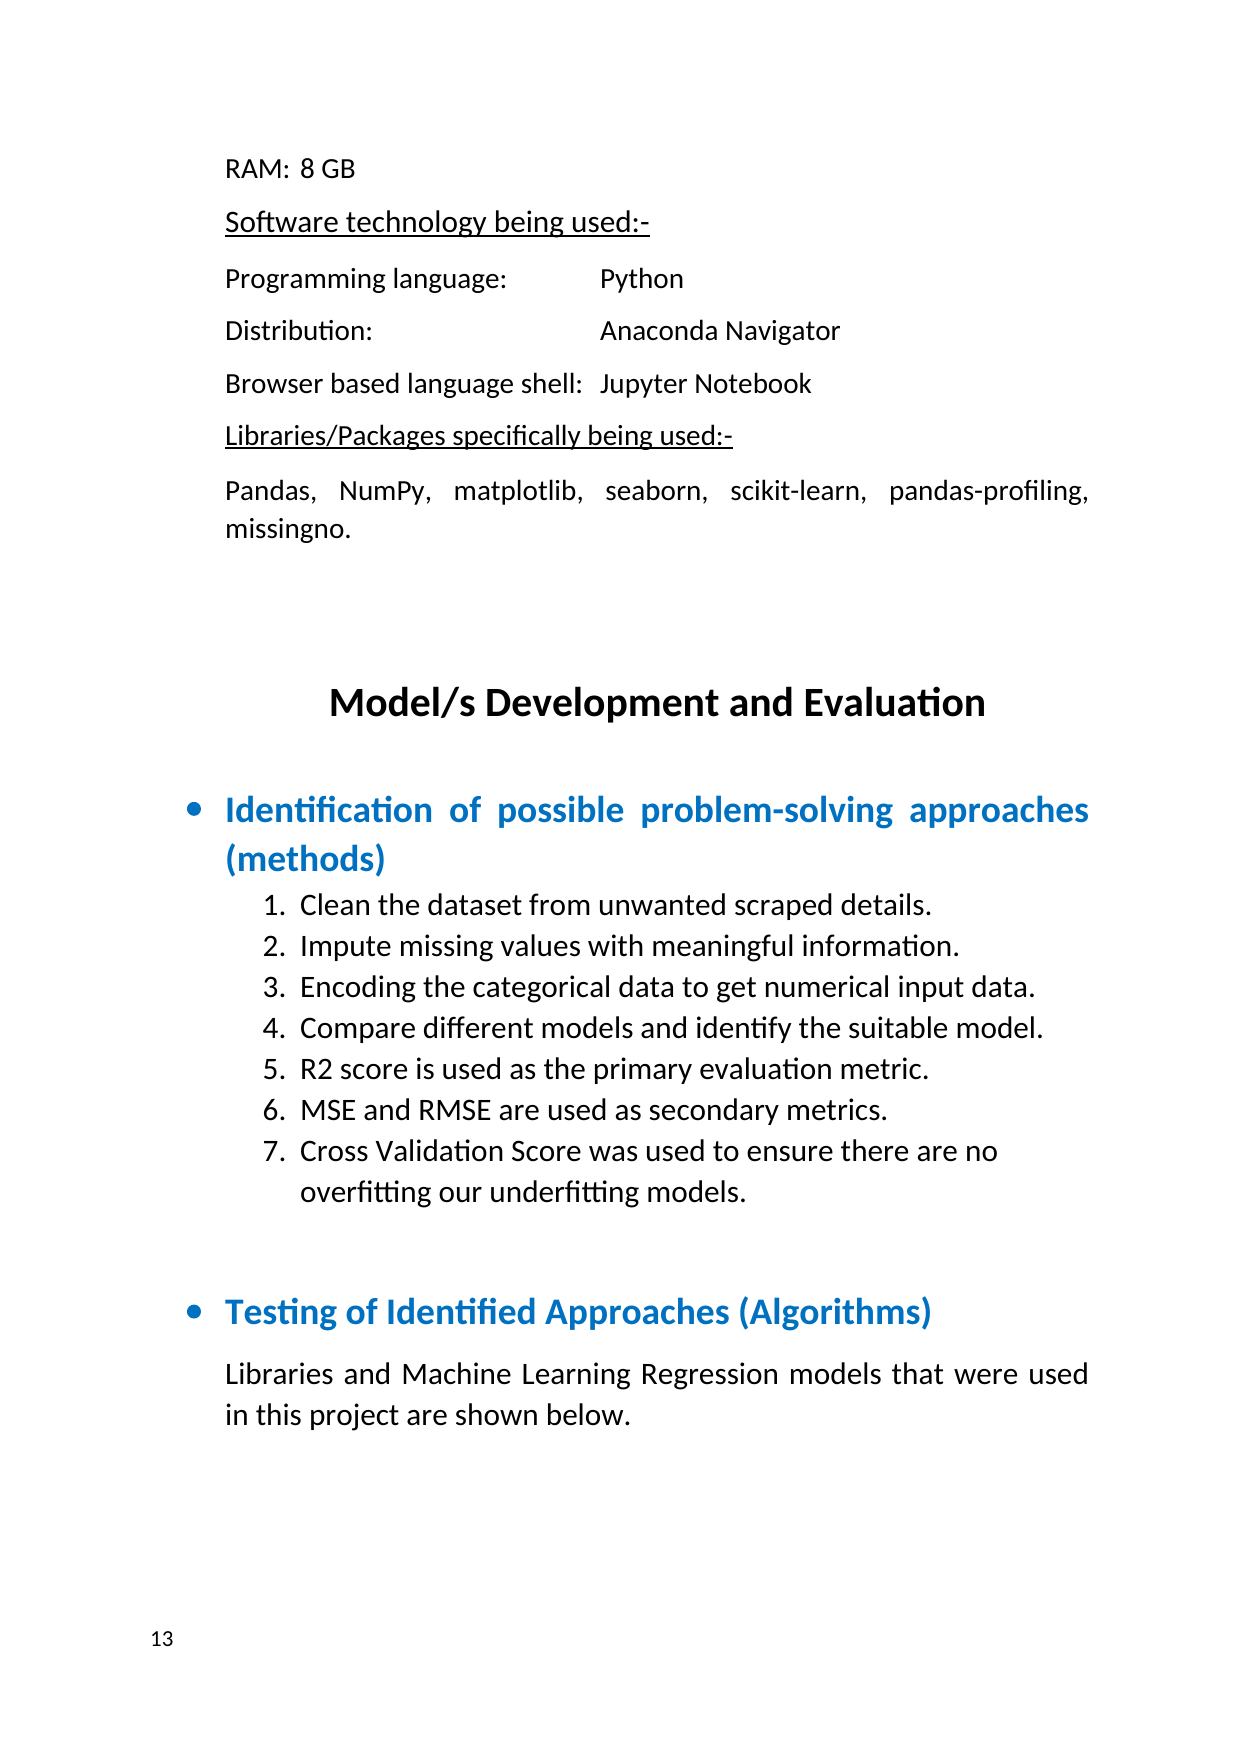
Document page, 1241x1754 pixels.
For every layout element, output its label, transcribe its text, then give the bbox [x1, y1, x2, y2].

list Clean the dataset from unwanted scraped details. [262, 884, 1090, 923]
text Distribution: Anaconda Navigator [225, 312, 1090, 348]
list Encoding the categorical data to get numerical input data. [262, 967, 1090, 1005]
list Impute missing values with meaningful information. [262, 926, 1090, 964]
list Model/s Development and Evaluation [225, 676, 1090, 727]
list Identification of possible problem-solving approaches (methods) [187, 786, 1090, 881]
text Pandas, NumPy, matplotlib, seaborn, scikit-learn, pandas-profiling, missingno. [225, 472, 1090, 546]
text Libraries/Packages specifically being used:- [225, 417, 1090, 453]
text Programming language: Python [225, 260, 1090, 296]
text Libraries and Machine Learning Regression models that were used in this project are shown below. [225, 1354, 1090, 1434]
list Compare different models and identify the suitable model. [262, 1008, 1090, 1046]
text Software technology being used:- [225, 202, 1090, 240]
list MSE and RMSE are used as secondary metrics. [262, 1090, 1090, 1128]
text RAM: 8 GB [225, 150, 1090, 186]
list Cross Validation Score was used to ensure there are no overfitting our underfitting models. [262, 1131, 1090, 1211]
list R2 score is used as the primary evaluation metric. [262, 1049, 1090, 1087]
list Testing of Identified Approaches (Algorithms) [187, 1288, 1090, 1334]
text Browser based language shell: Jupyter Notebook [225, 365, 1090, 400]
